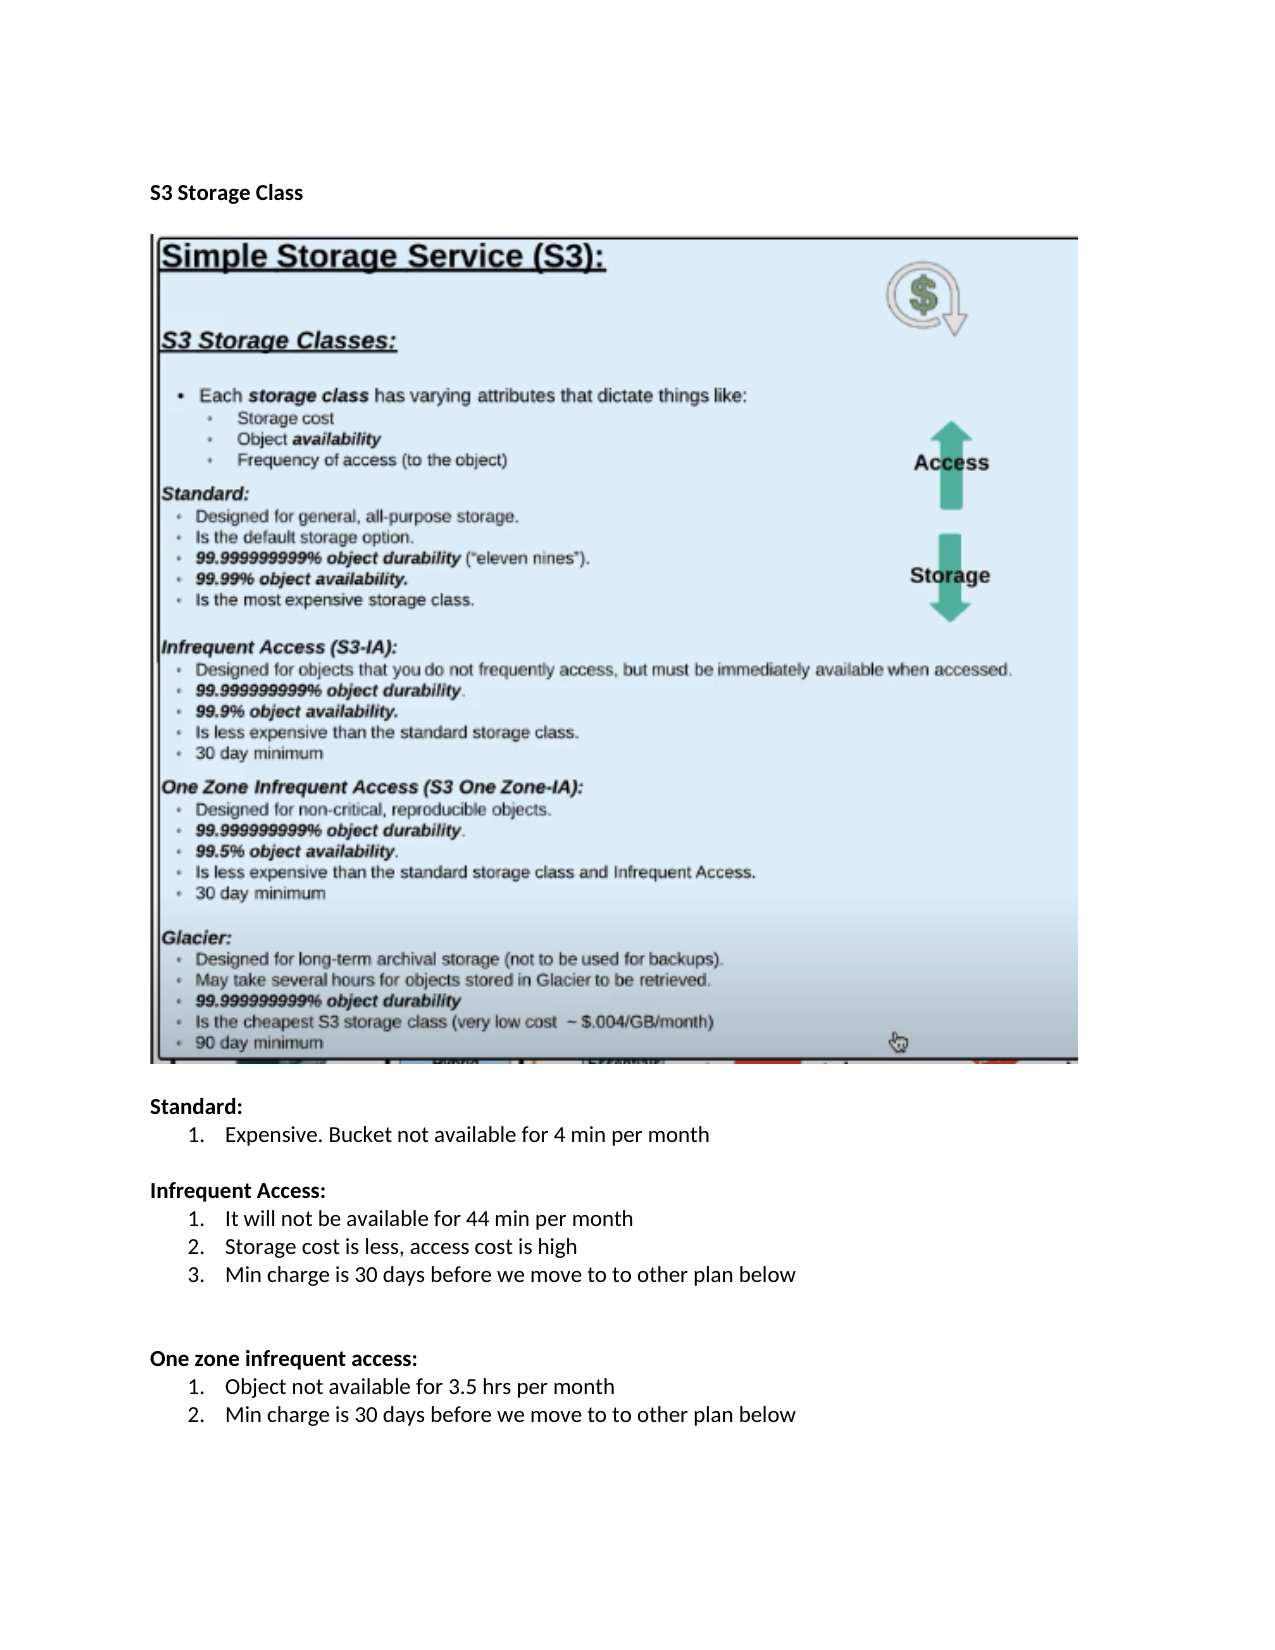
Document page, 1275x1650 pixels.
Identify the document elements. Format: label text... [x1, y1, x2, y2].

text Infrequent Access: [150, 1176, 1125, 1204]
list Storage cost is less, access cost is high [187, 1232, 1125, 1260]
list Expensive. Bucket not available for 4 min per month [187, 1120, 1125, 1148]
text Standard: [150, 1092, 1125, 1120]
picture [150, 234, 1079, 1064]
list Min charge is 30 days before we move to to other plan below [187, 1260, 1125, 1288]
text One zone infrequent access: [150, 1344, 1125, 1372]
list It will not be available for 44 min per month [187, 1204, 1125, 1232]
list Min charge is 30 days before we move to to other plan below [187, 1400, 1125, 1428]
list Object not available for 3.5 hrs per month [187, 1372, 1125, 1400]
text S3 Storage Class [150, 178, 1125, 206]
